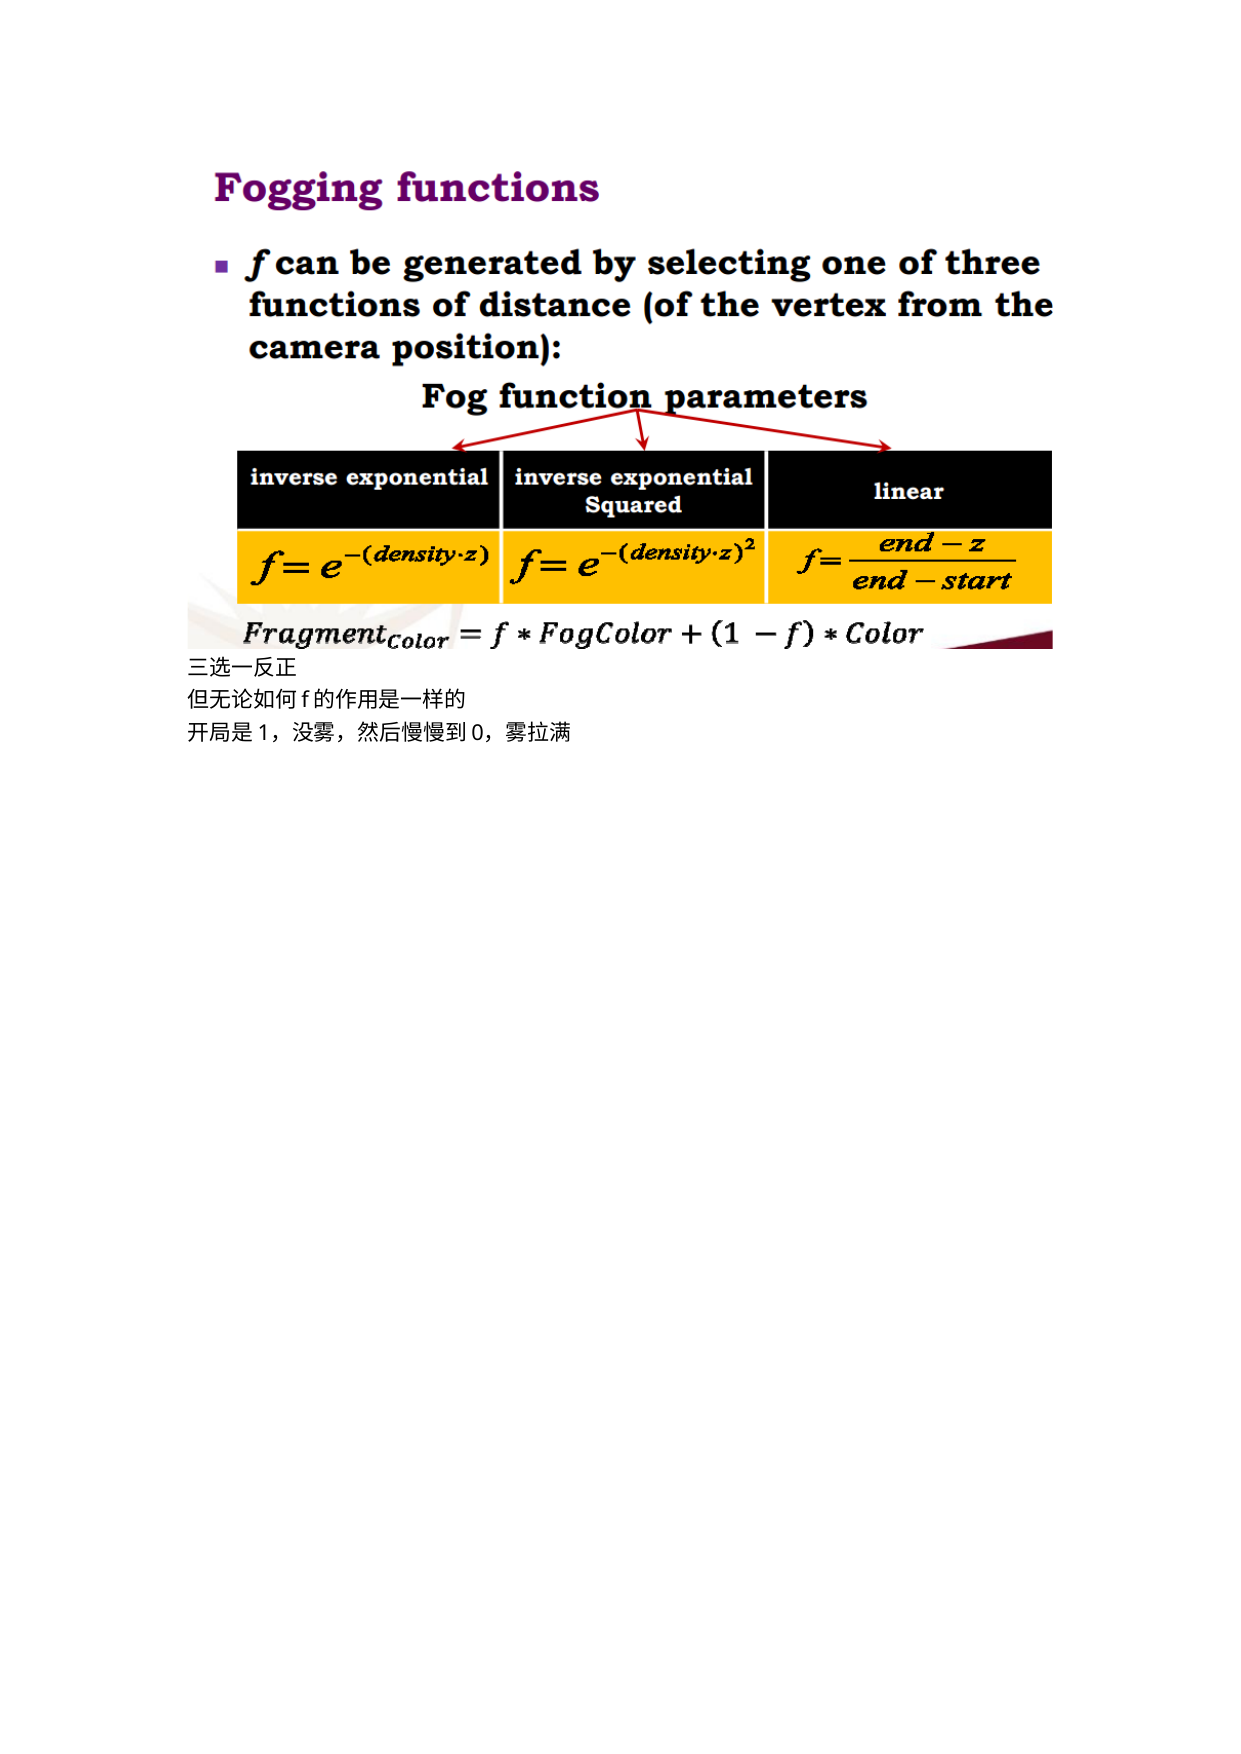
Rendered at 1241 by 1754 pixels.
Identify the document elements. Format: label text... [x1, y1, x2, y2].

text 开局是1，没雾，然后慢慢到0，雾拉满 [187, 714, 1053, 747]
text 三选一反正 [187, 649, 1053, 682]
picture [187, 162, 1053, 649]
text 但无论如何f的作用是一样的 [187, 682, 1053, 714]
